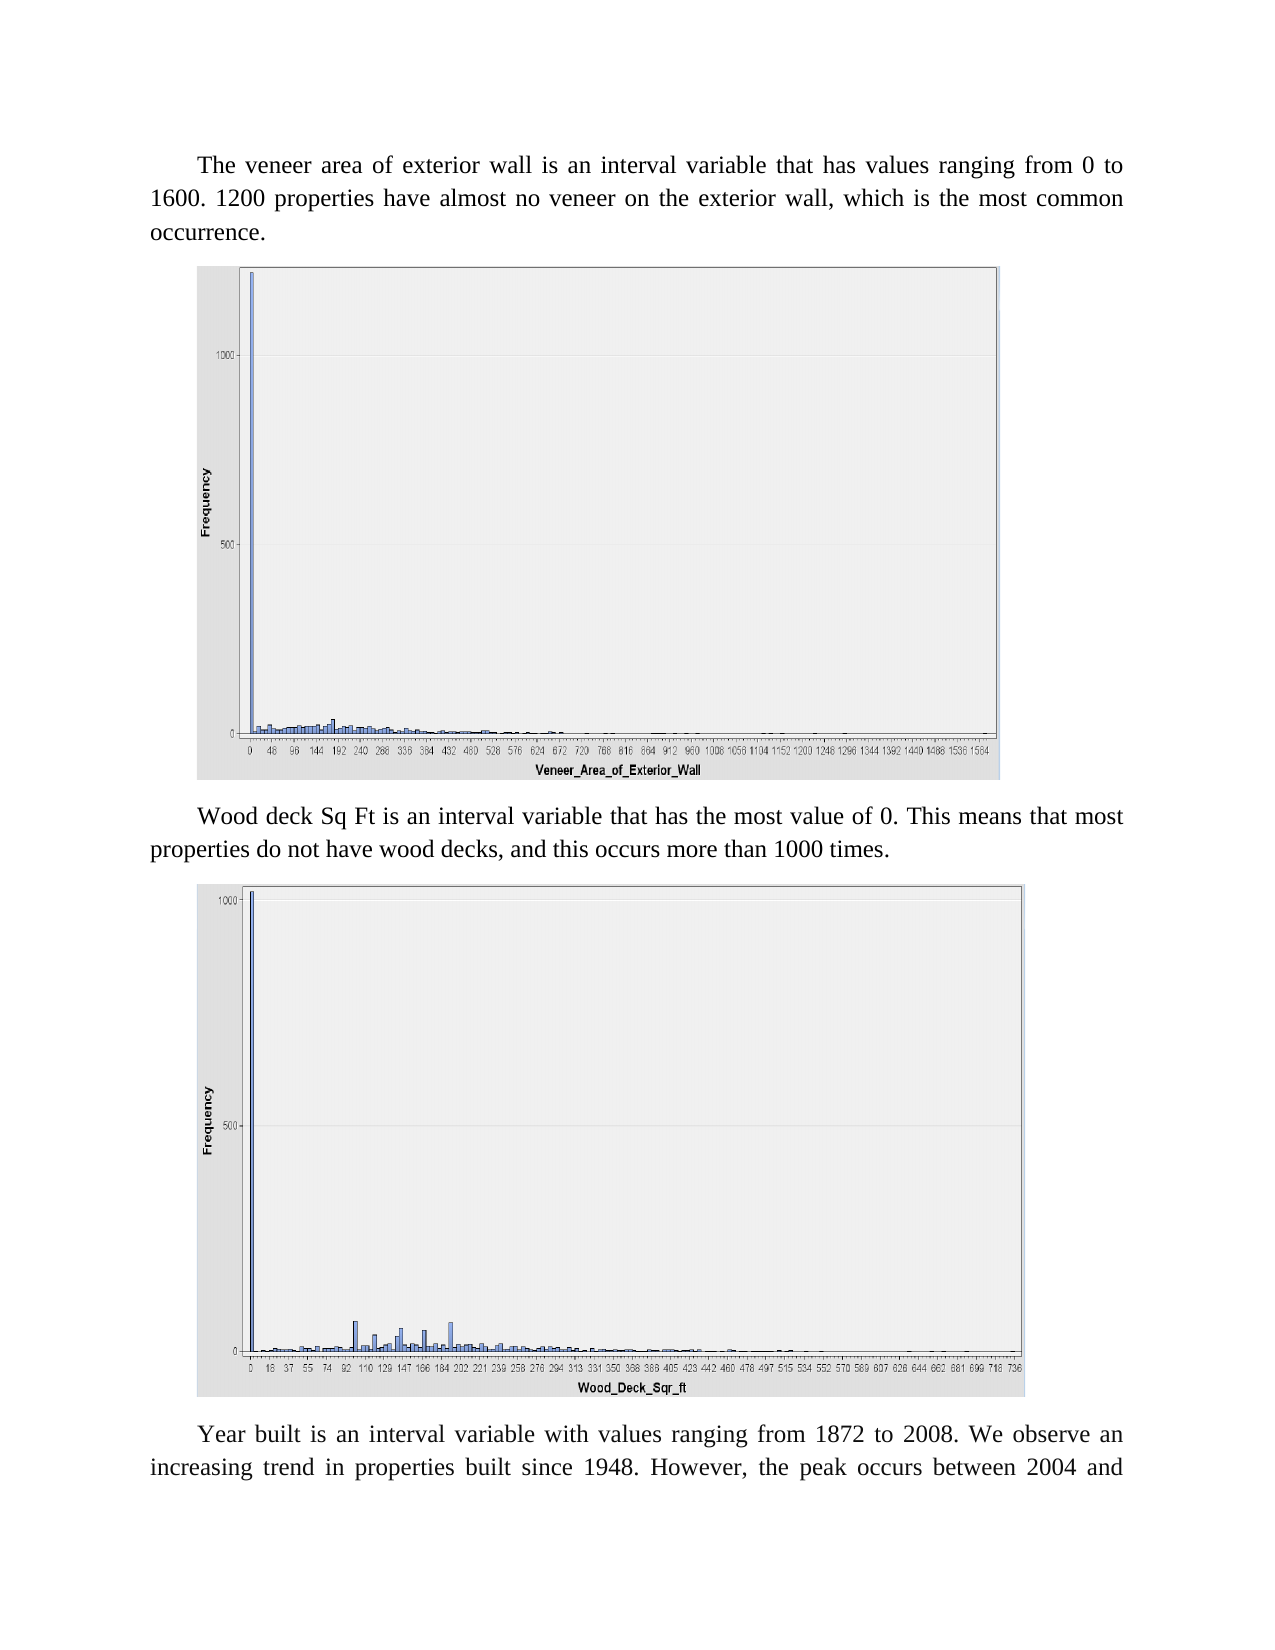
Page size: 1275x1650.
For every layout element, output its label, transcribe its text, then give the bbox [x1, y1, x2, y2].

text Wood deck Sq Ft is an interval variable that has the most value of 0. This means that most properties do not have wood decks, and this occurs more than 1000 times. [150, 801, 1125, 863]
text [150, 1419, 1125, 1481]
text The veneer area of exterior wall is an interval variable that has values ranging from 0 to 1600. 1200 properties have almost no veneer on the exterior wall, which is the most common occurrence. [150, 150, 1125, 245]
picture [196, 266, 1001, 780]
picture [196, 884, 1025, 1397]
